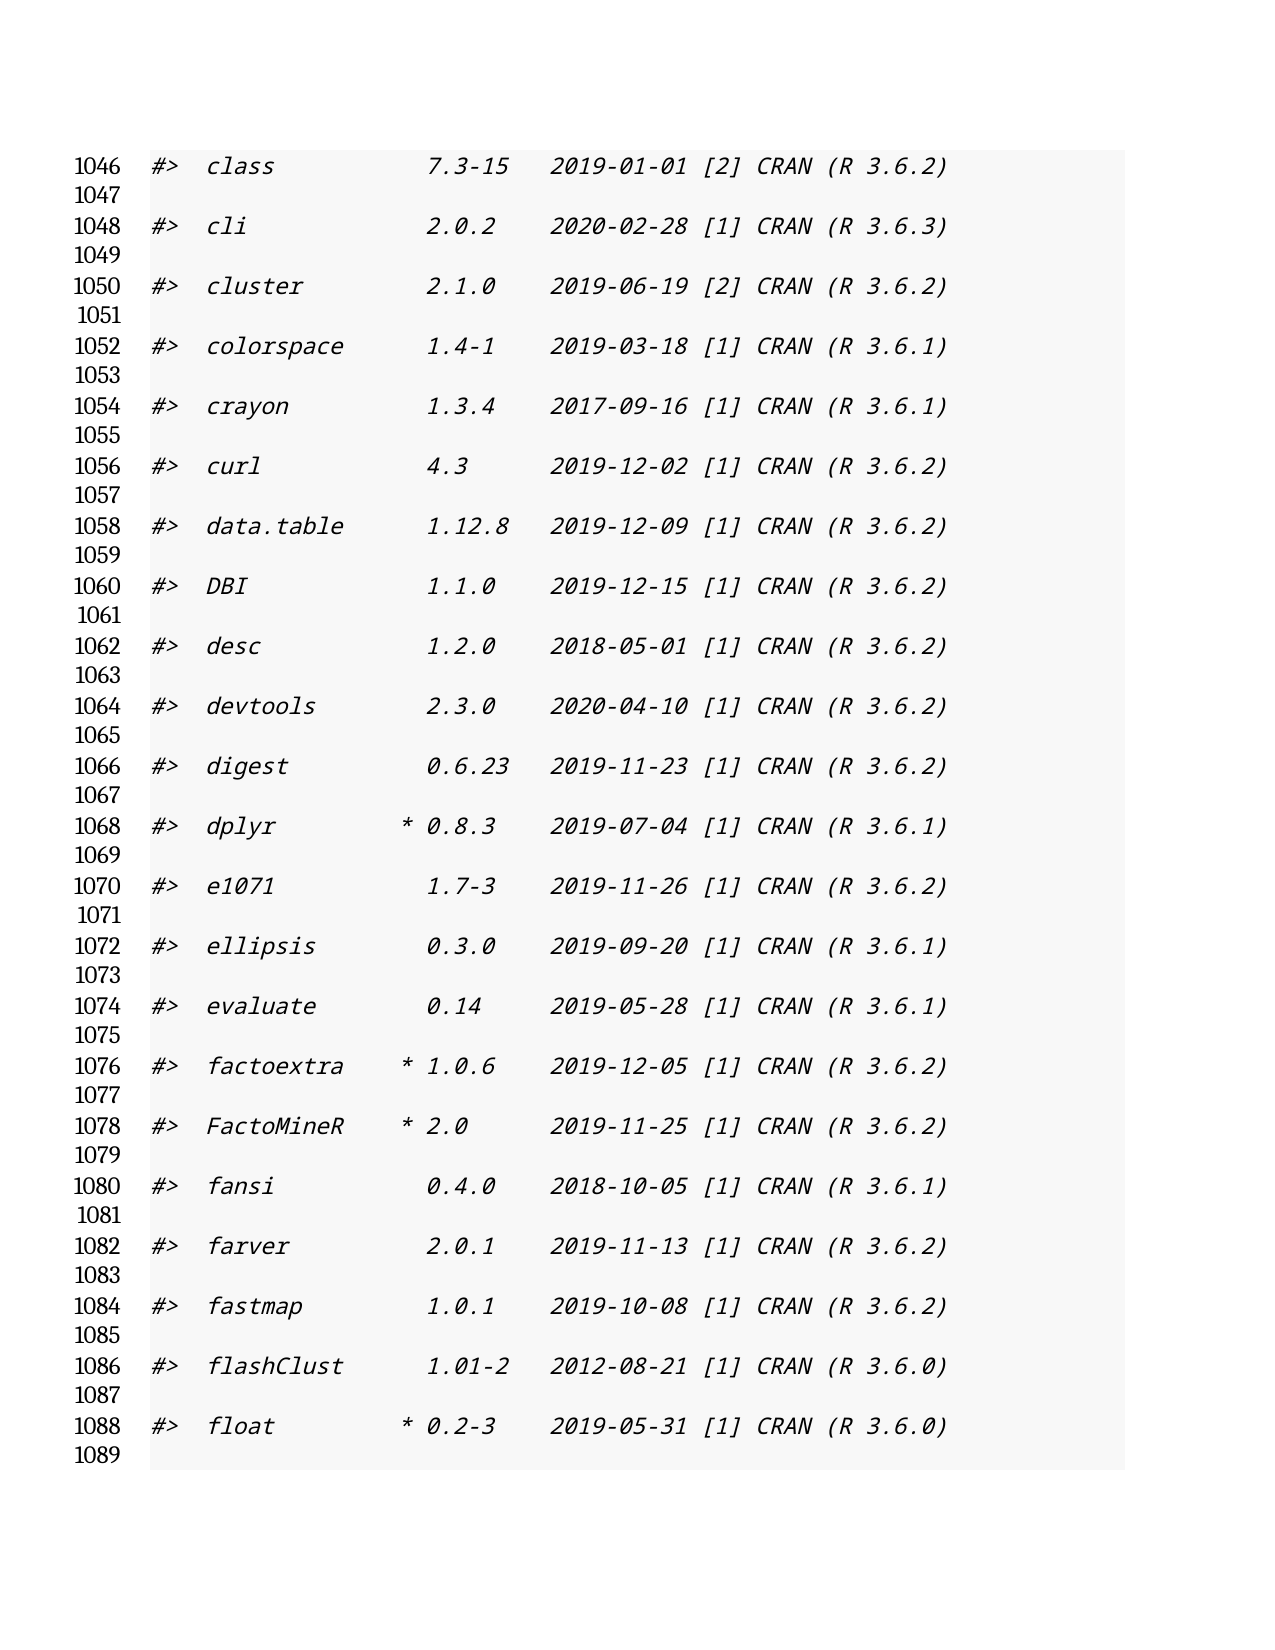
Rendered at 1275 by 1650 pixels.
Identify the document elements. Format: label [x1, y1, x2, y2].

text [150, 150, 1125, 1470]
